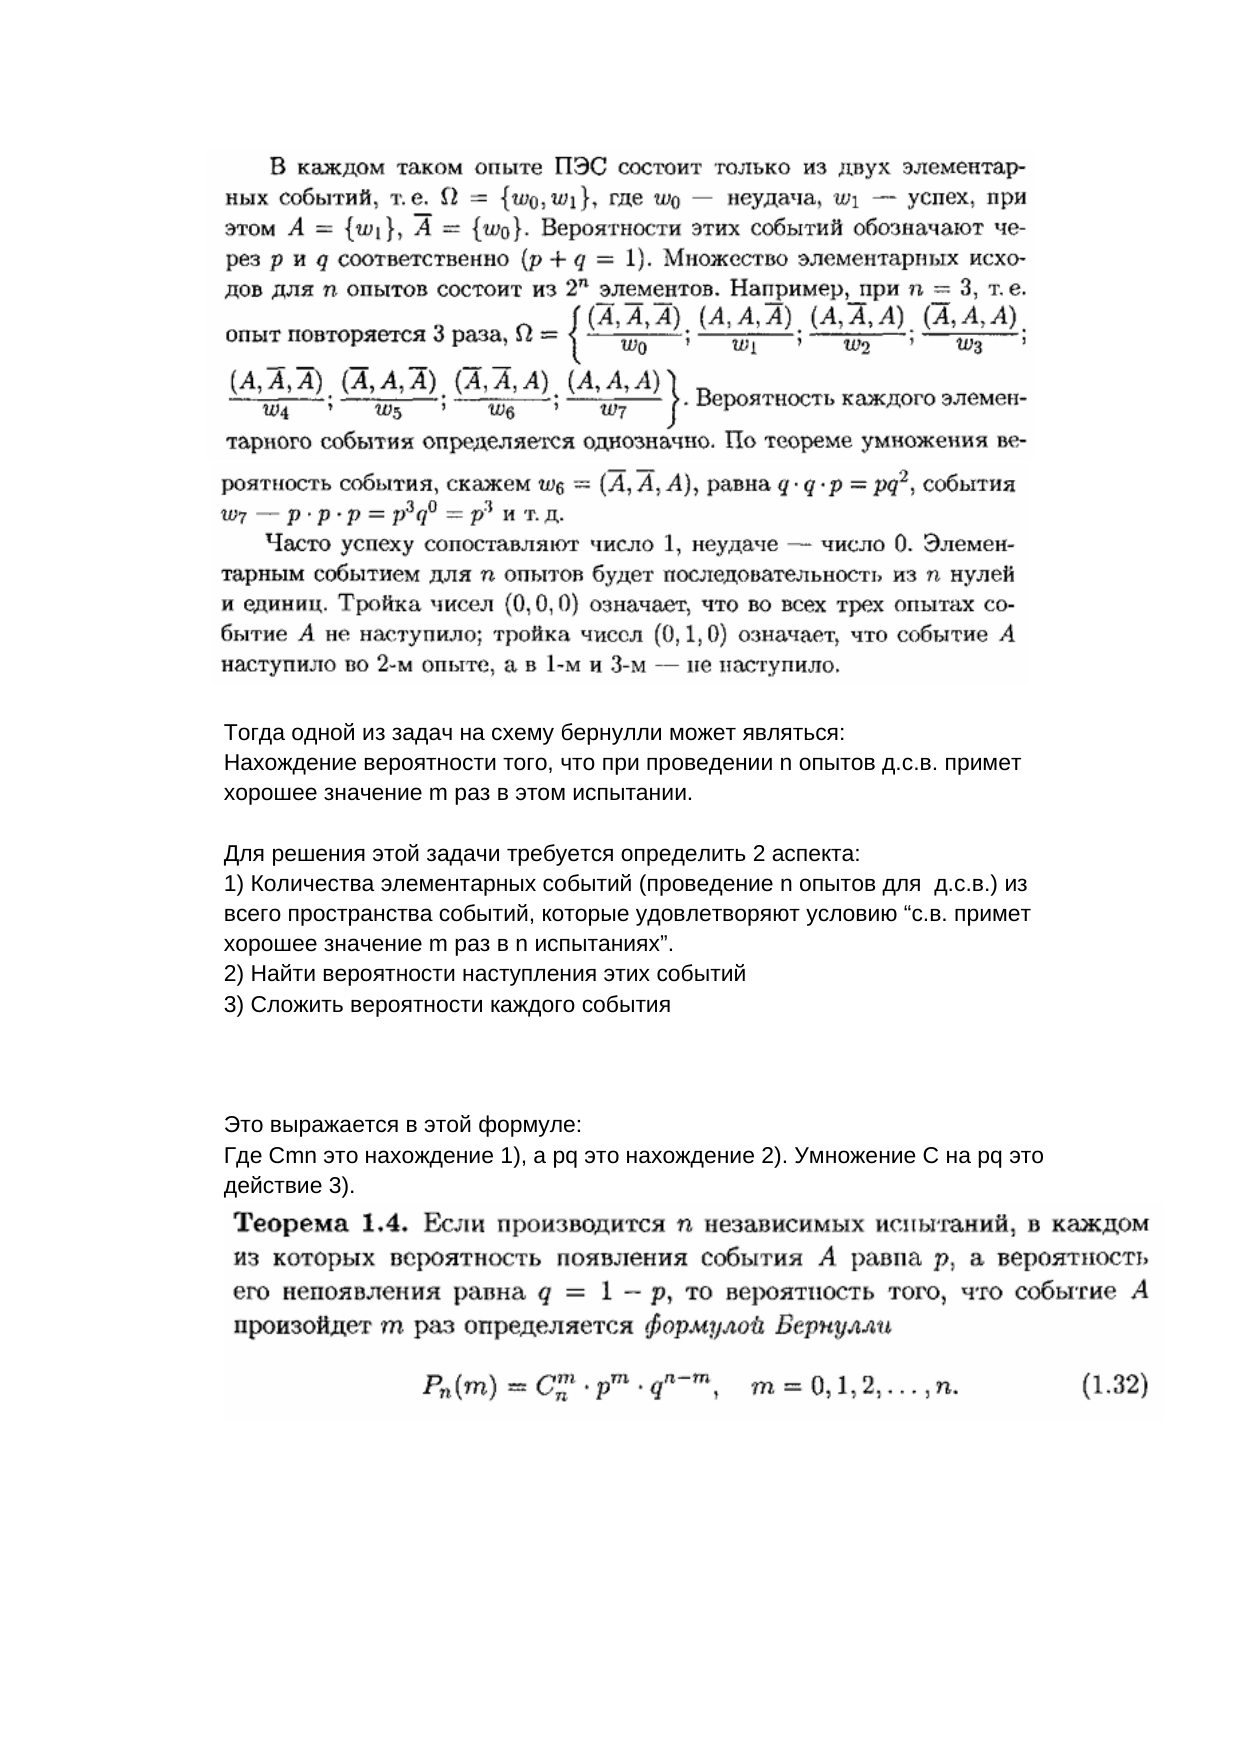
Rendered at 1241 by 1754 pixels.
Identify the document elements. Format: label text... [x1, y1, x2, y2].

picture [205, 150, 1035, 460]
text Это выражается в этой формуле: [224, 1111, 1090, 1138]
text Для решения этой задачи требуется определить 2 аспекта: [224, 839, 1090, 866]
text 2) Найти вероятности наступления этих событий [224, 960, 1090, 987]
text Тогда одной из задач на схему бернулли может являться: [224, 719, 1090, 745]
text 1) Количества элементарных событий (проведение n опытов для д.с.в.) из всего пространства событий, которые удовлетворяют условию “с.в. примет хорошее значение m раз в n испытаниях”. [224, 870, 1090, 957]
picture [211, 463, 1029, 685]
text Где Сmn это нахождение 1), а pq это нахождение 2). Умножение С на pq это действие 3). [224, 1142, 1090, 1198]
text 3) Сложить вероятности каждого события [224, 991, 1090, 1017]
picture [223, 1202, 1164, 1421]
text Нахождение вероятности того, что при проведении n опытов д.с.в. примет хорошее значение m раз в этом испытании. [224, 749, 1090, 806]
